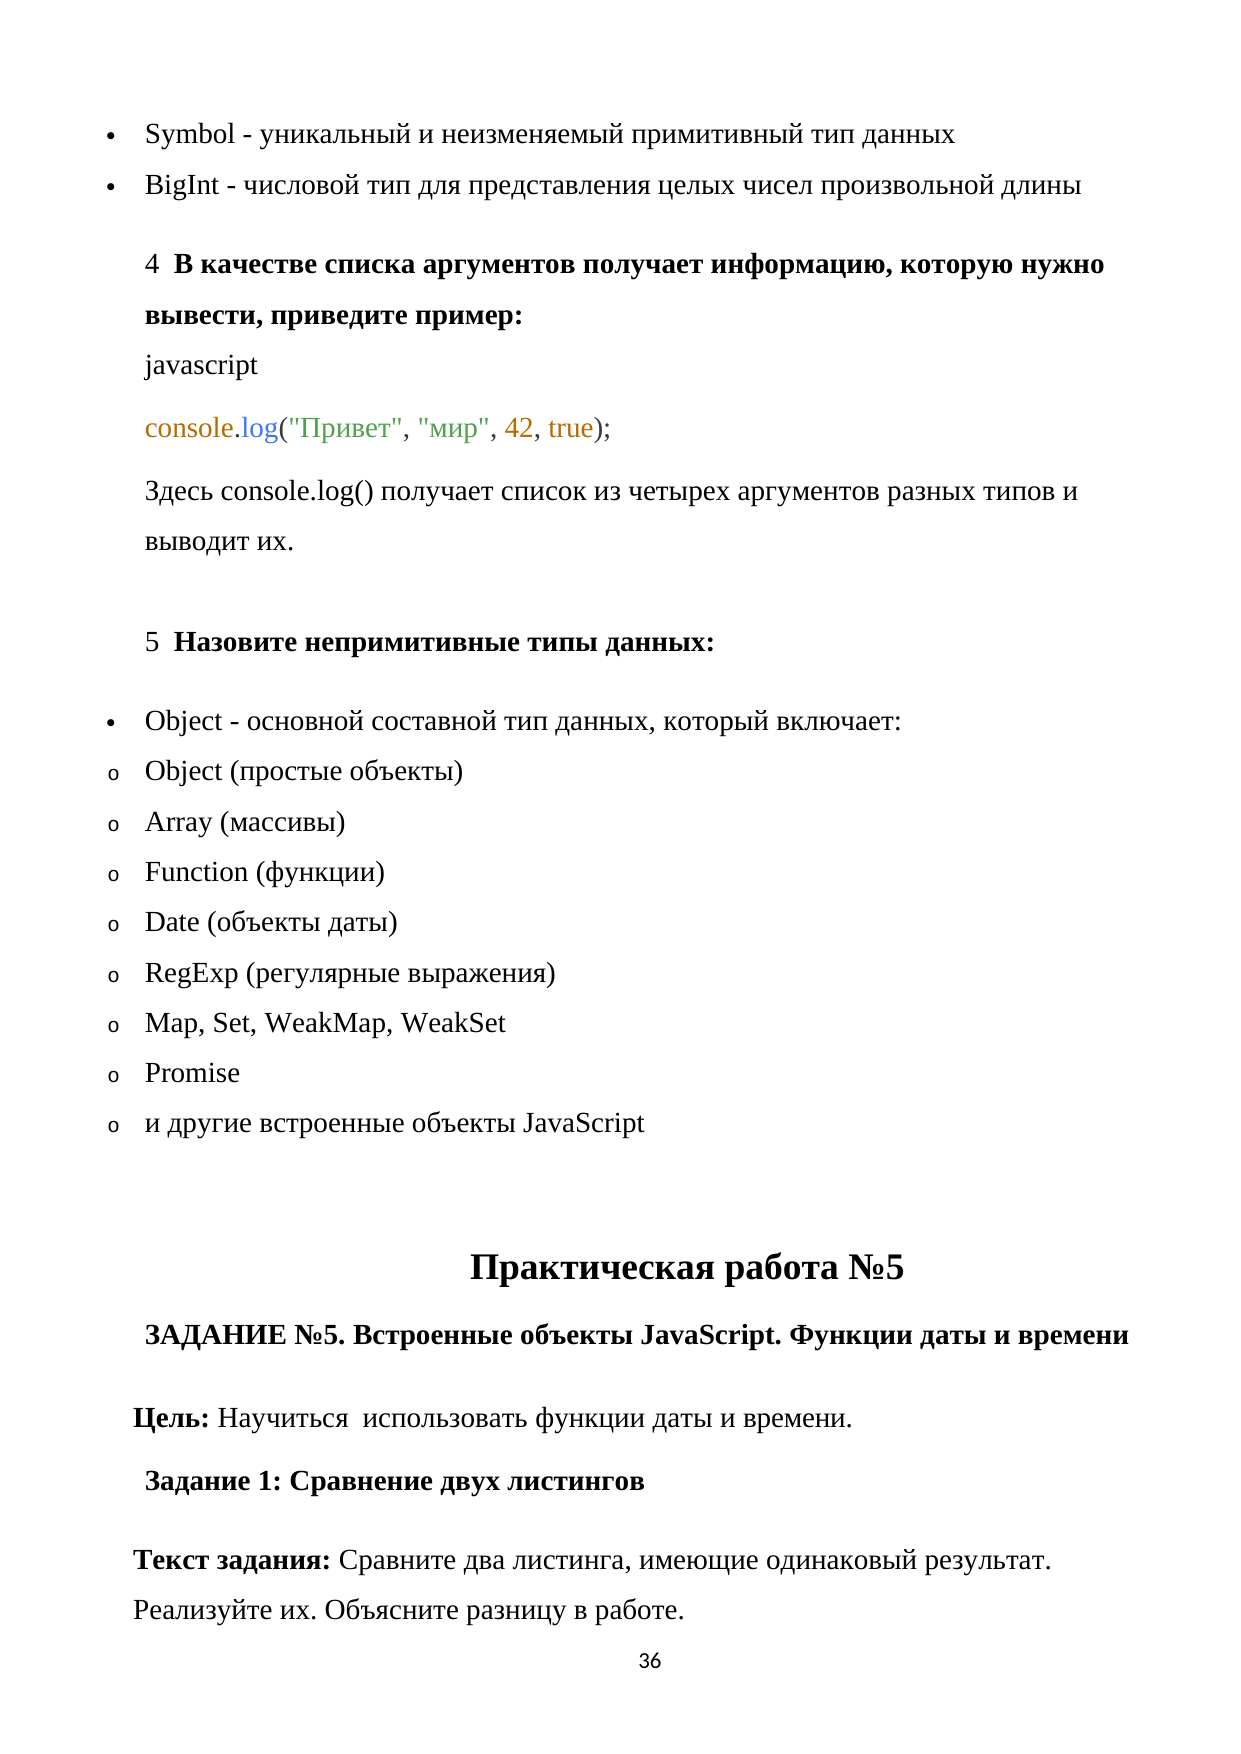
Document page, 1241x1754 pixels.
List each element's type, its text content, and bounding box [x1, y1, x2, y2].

list Array (массивы) [107, 804, 1155, 837]
text Текст задания: Сравните два листинга, имеющие одинаковый результат. Реализуйте их. Объясните разницу в работе. [133, 1542, 1166, 1626]
list Map, Set, WeakMap, WeakSet [107, 1005, 1155, 1038]
text javascript [144, 347, 1155, 381]
list BigInt - числовой тип для представления целых чисел произвольной длины [107, 167, 1155, 201]
list Symbol - уникальный и неизменяемый примитивный тип данных [107, 117, 1155, 150]
list Function (функции) [107, 854, 1155, 888]
text Задание 1: Сравнение двух листингов [144, 1463, 1155, 1496]
list Object - основной составной тип данных, который включает: [107, 703, 1155, 737]
text ЗАДАНИЕ №5. Встроенные объекты JavaScript. Функции даты и времени [144, 1317, 1155, 1350]
text Цель: Научиться использовать функции даты и времени. [133, 1400, 1166, 1433]
list Object (простые объекты) [107, 753, 1155, 787]
text Практическая работа №5 [208, 1244, 1166, 1288]
text 4 В качестве списка аргументов получает информацию, которую нужно вывести, приведите пример: [144, 246, 1155, 330]
list Promise [107, 1055, 1155, 1089]
list Date (объекты даты) [107, 904, 1155, 938]
list RegExp (регулярные выражения) [107, 955, 1155, 988]
list и другие встроенные объекты JavaScript [107, 1106, 1155, 1139]
text Здесь console.log() получает список из четырех аргументов разных типов и выводит их. [144, 473, 1155, 557]
text 5 Назовите непримитивные типы данных: [144, 624, 1155, 657]
text console.log("Привет", "мир", 42, true); [144, 410, 1155, 443]
